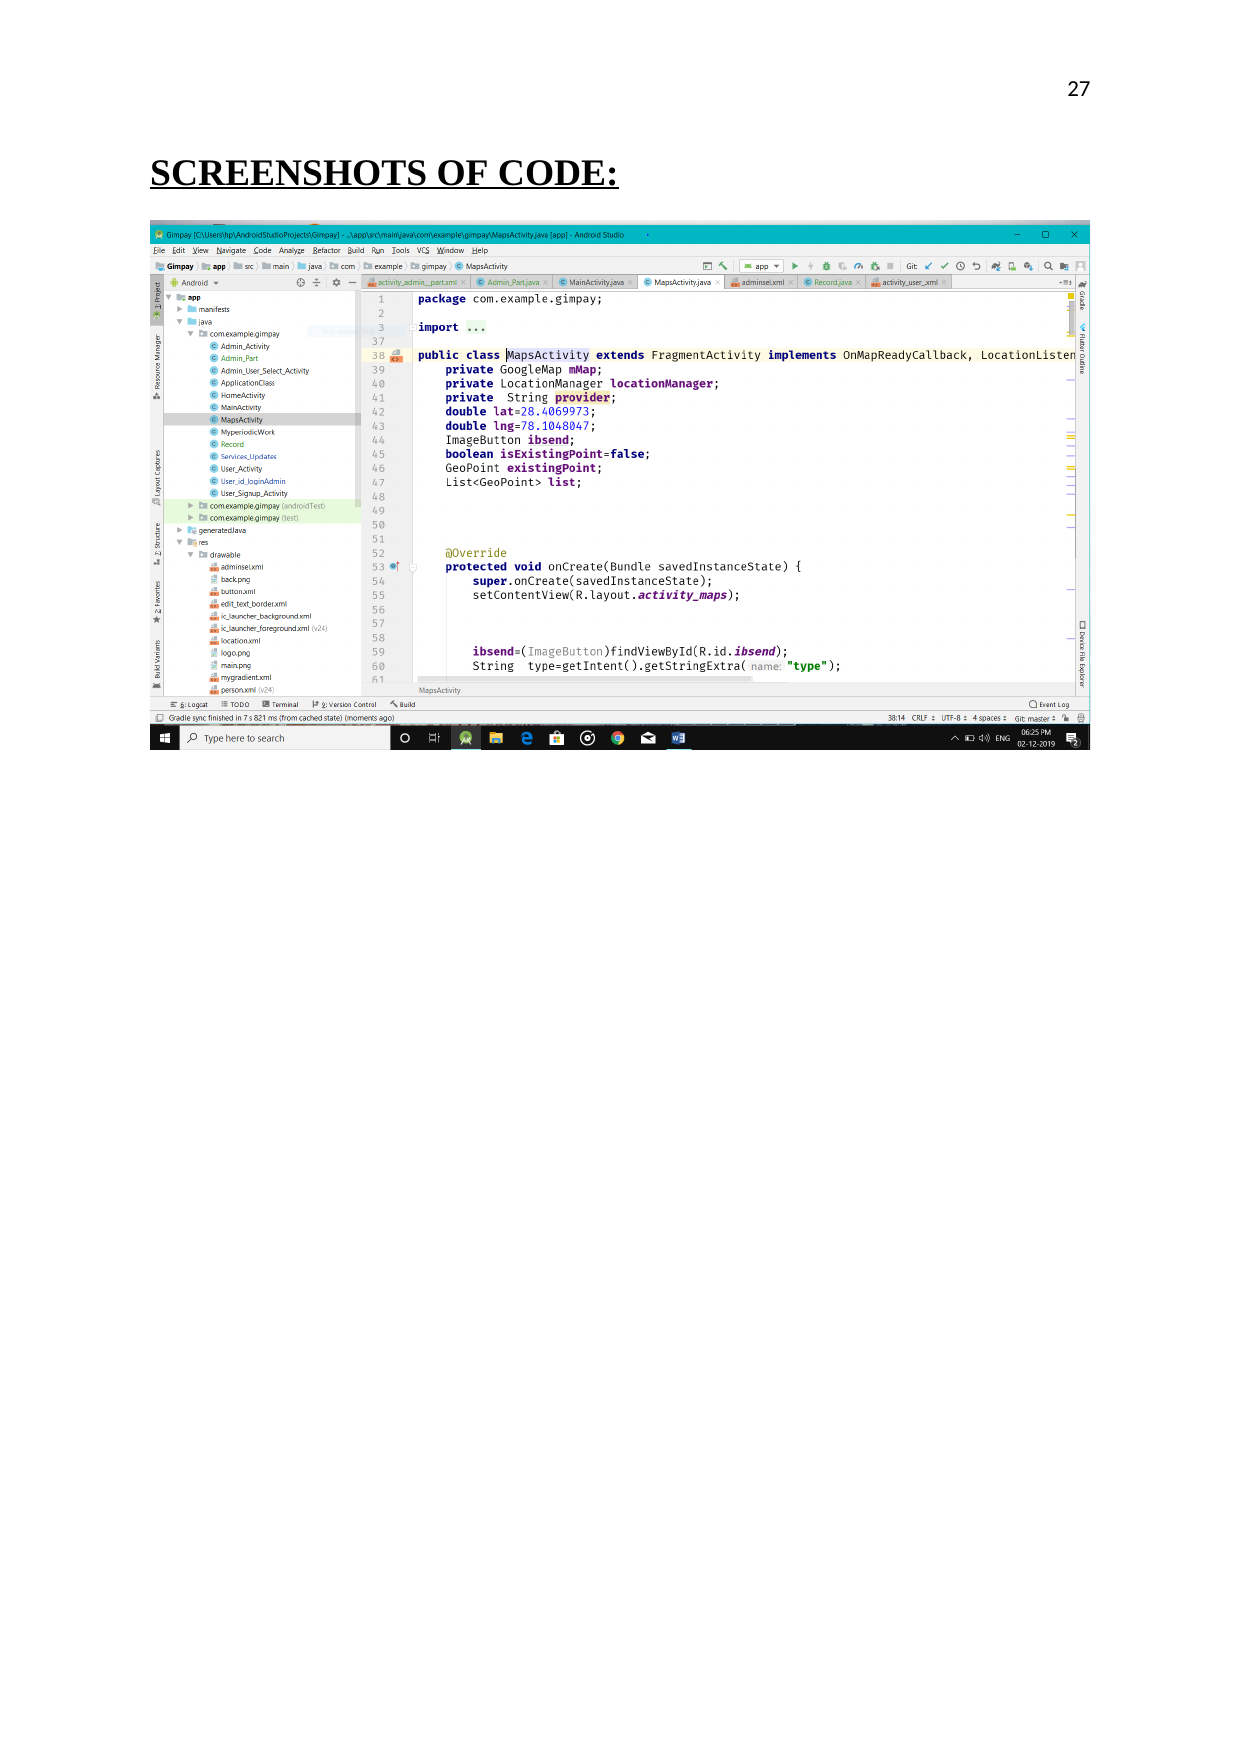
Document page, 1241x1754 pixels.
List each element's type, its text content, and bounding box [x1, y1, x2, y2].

picture [150, 220, 1091, 750]
text SCREENSHOTS OF CODE: [150, 150, 1090, 193]
